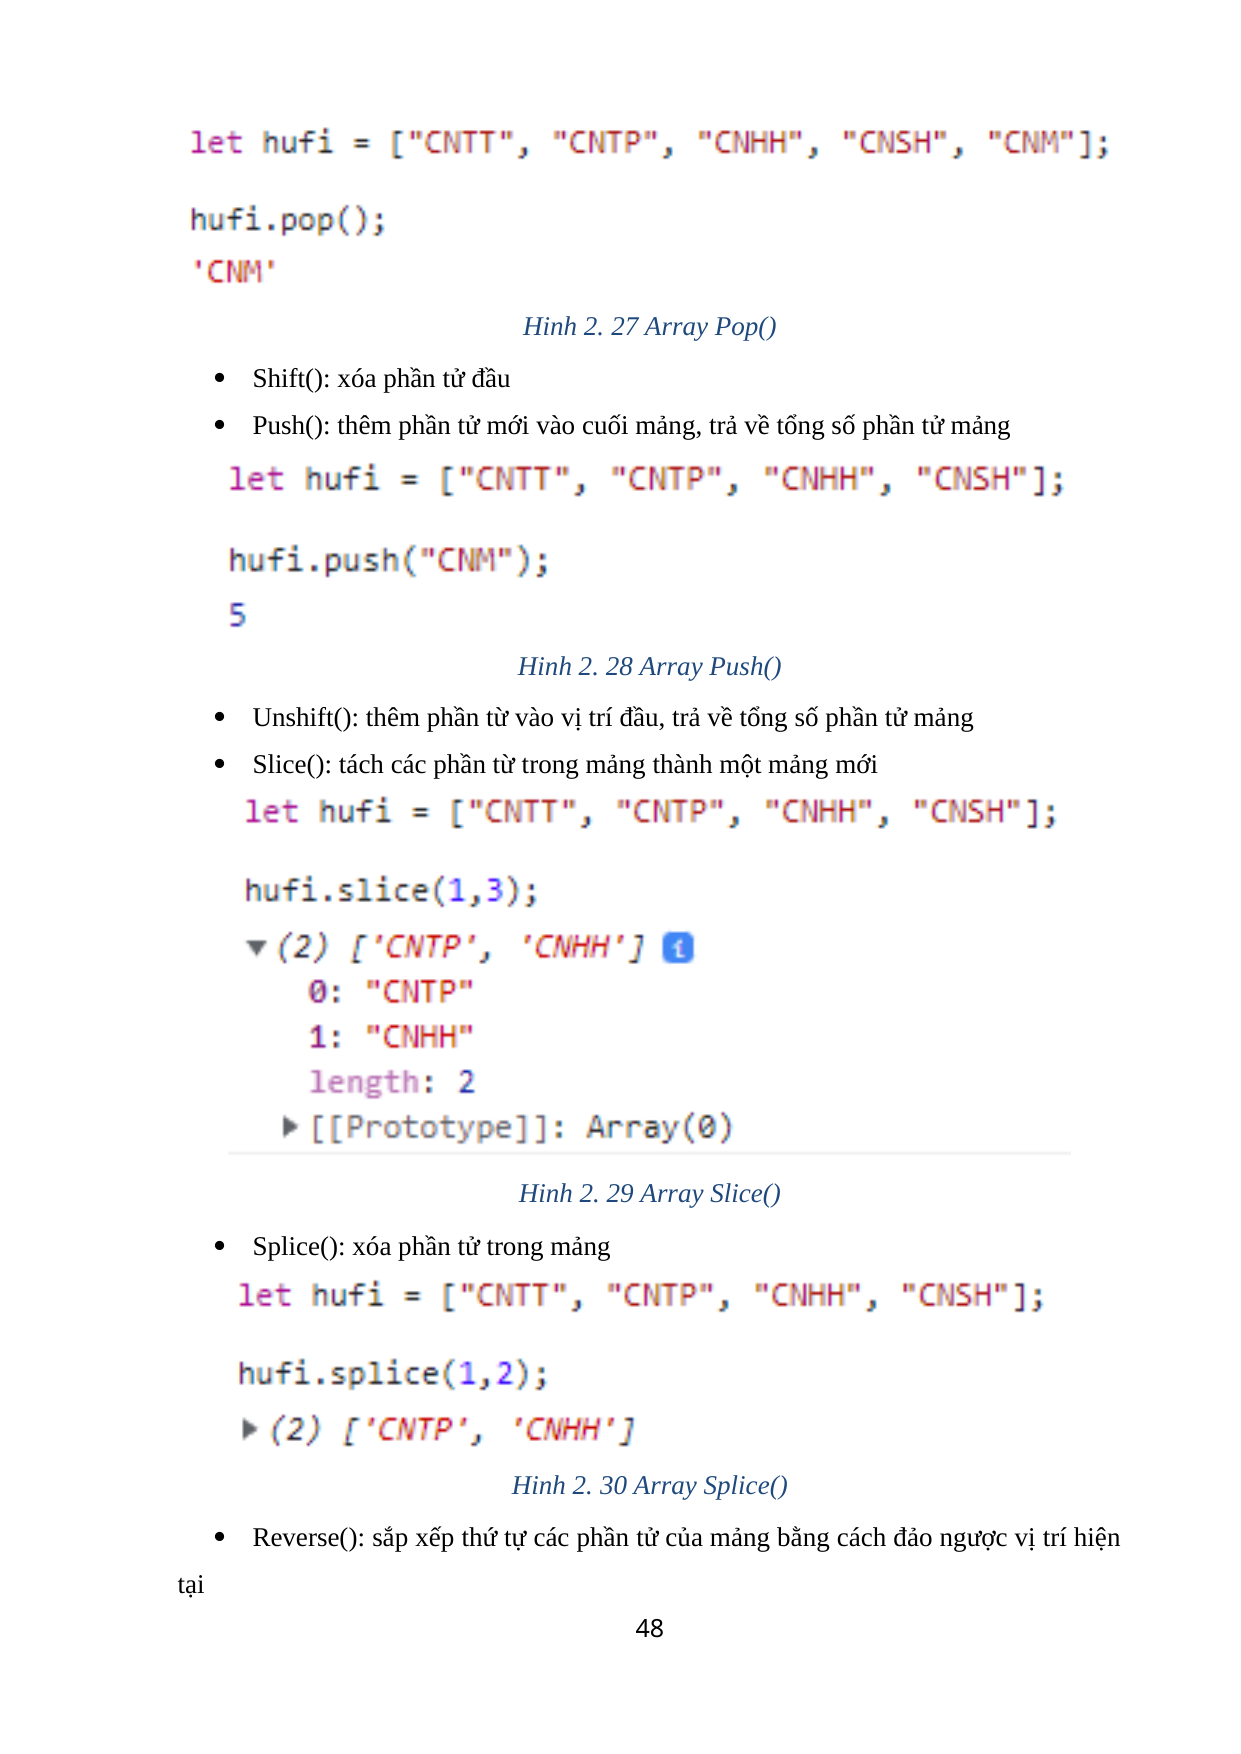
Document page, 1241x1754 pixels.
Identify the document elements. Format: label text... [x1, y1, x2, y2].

list Shift(): xóa phần tử đầu [215, 362, 1122, 394]
list Slice(): tách các phần từ trong mảng thành một mảng mới [215, 748, 1122, 780]
text Hinh 2. 30 Array Splice() [177, 1469, 1122, 1500]
list Unshift(): thêm phần từ vào vị trí đầu, trả về tổng số phần tử mảng [215, 702, 1122, 733]
text Hinh 2. 28 Array Push() [177, 649, 1122, 681]
list Push(): thêm phần tử mới vào cuối mảng, trả về tổng số phần tử mảng [215, 409, 1122, 441]
picture [228, 795, 1071, 1164]
picture [227, 1276, 1072, 1455]
picture [223, 456, 1076, 636]
text Hinh 2. 29 Array Slice() [177, 1178, 1122, 1209]
list Splice(): xóa phần tử trong mảng [215, 1229, 1122, 1261]
text Hinh 2. 27 Array Pop() [177, 311, 1122, 342]
list Reverse(): sắp xếp thứ tự các phần tử của mảng bằng cách đảo ngược vị trí hiện tại [177, 1521, 1122, 1599]
picture [182, 118, 1117, 297]
